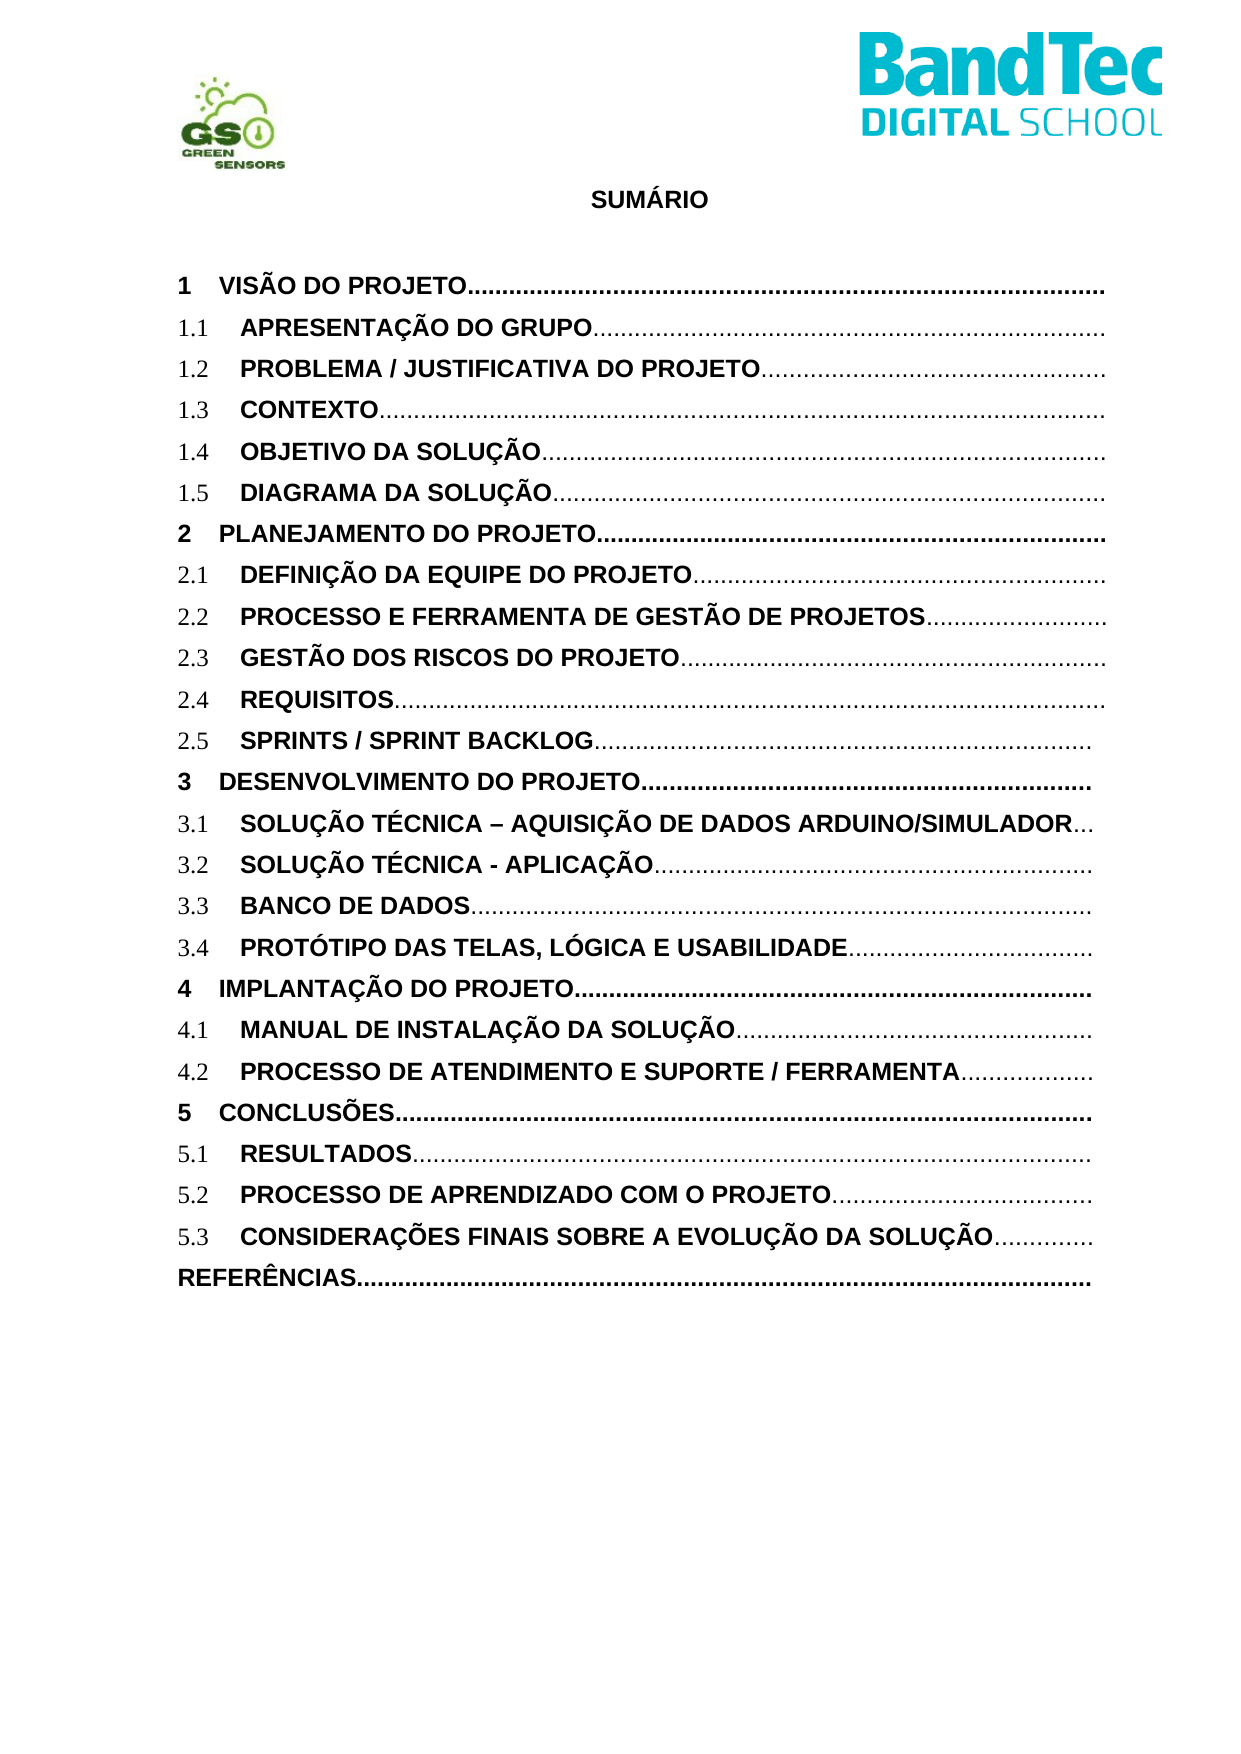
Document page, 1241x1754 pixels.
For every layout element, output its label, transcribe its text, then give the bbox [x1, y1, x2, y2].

text 5.3 Considerações finais sobre A evolução da solução 22 [177, 1222, 1092, 1251]
text 1.4 objetivo da solução 6 [177, 437, 1092, 465]
text 3.1 Solução Técnica – Aquisição de dados Arduino/SIMULADOR 13 [177, 808, 1092, 837]
picture [859, 32, 1162, 145]
text 1 VISÃO DO PROJETO 5 [177, 271, 1092, 300]
text 3 desenvolvimento do projeto 13 [177, 767, 1092, 796]
text 2.1 Definição da Equipe do projeto 8 [177, 561, 1092, 589]
text 4.2 Processo de Atendimento e Suporte / FERRAMENTA 19 [177, 1057, 1092, 1085]
text 2.2 PROCESSO E FERRAMENTA DE GESTÃO DE PROJETOS 8 [177, 602, 1092, 631]
text 1.5 diagrama da solução 6 [177, 478, 1092, 507]
text 3.4 Protótipo das telas, lógica e usabilidade 17 [177, 933, 1092, 961]
text 5.2 Processo de aprendizado com o projeto 22 [177, 1181, 1092, 1209]
text 1.2 Problema / justificativa do projeto 5 [177, 354, 1092, 383]
text 2.3 Gestão dos Riscos do Projeto 9 [177, 643, 1092, 672]
text ReferÊncias 24 [177, 1263, 1092, 1292]
text 4.1 Manual de Instalação da solução 18 [177, 1015, 1092, 1044]
text 3.2 Solução Técnica - Aplicação 14 [177, 850, 1092, 879]
text 2.4 requisitos 9 [177, 684, 1092, 713]
text 2.5 Sprints / sprint backlog 10 [177, 726, 1092, 755]
text 3.3 Banco de Dados 15 [177, 891, 1092, 920]
picture [177, 73, 287, 171]
text 1.3 contexto 5 [177, 395, 1092, 424]
text Sumário [177, 185, 1122, 214]
text 1.1 APRESENTAÇÃO DO GRUPO 5 [177, 312, 1092, 341]
text 5.1 resultados 22 [177, 1139, 1092, 1168]
text 4 implantação do projeto 18 [177, 974, 1092, 1003]
text 5 CONCLUSÕES 22 [177, 1098, 1092, 1127]
text 2 PLANEJAMENTO DO PROJETO 8 [177, 519, 1092, 548]
